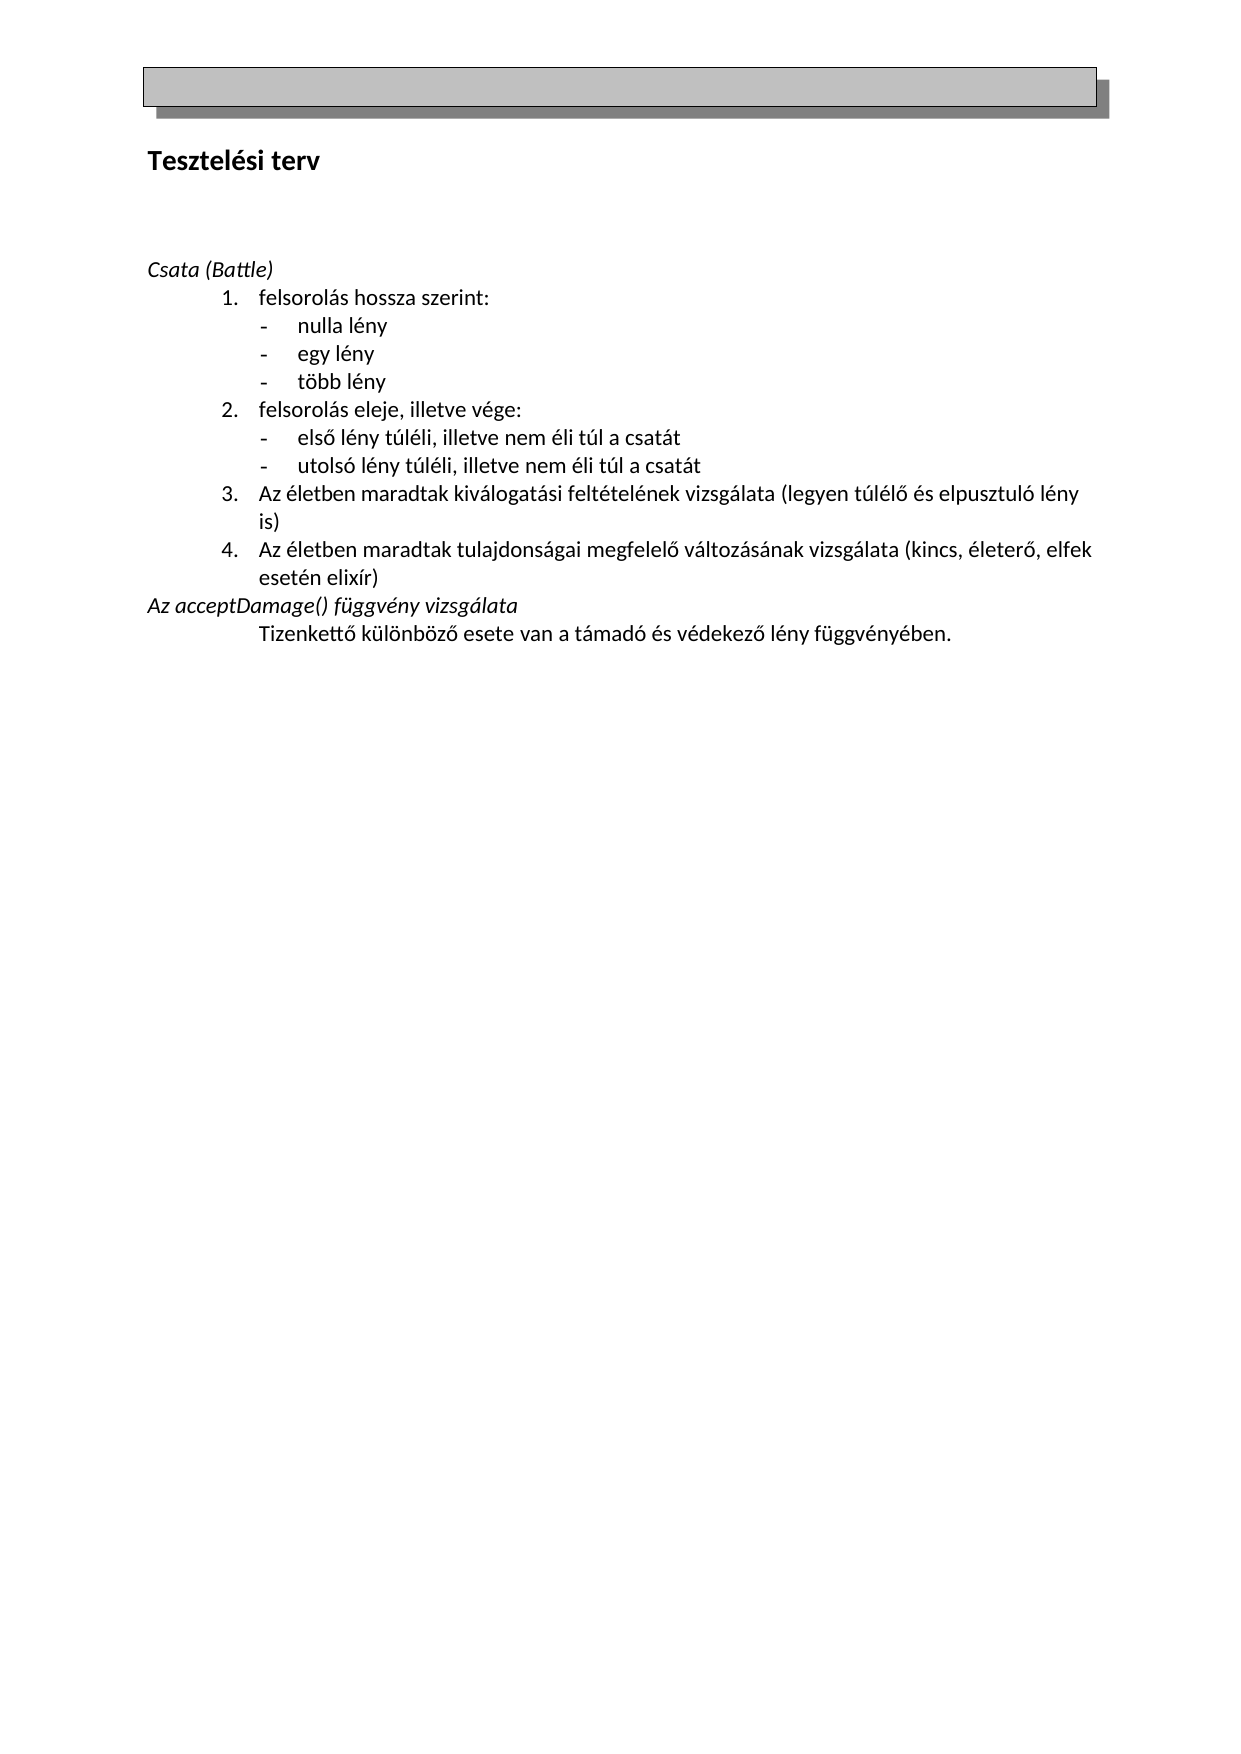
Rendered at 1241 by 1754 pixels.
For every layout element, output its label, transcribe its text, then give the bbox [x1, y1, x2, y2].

text Az acceptDamage() függvény vizsgálata [147, 591, 1105, 619]
subtitle Tesztelési terv [147, 142, 1105, 177]
list nulla lény [260, 311, 1105, 339]
list első lény túléli, illetve nem éli túl a csatát [260, 423, 1105, 451]
list Az életben maradtak tulajdonságai megfelelő változásának vizsgálata (kincs, életerő, elfek esetén elixír) [221, 535, 1105, 591]
list felsorolás eleje, illetve vége: [221, 395, 1105, 423]
text Tizenkettő különböző esete van a támadó és védekező lény függvényében. [259, 619, 1105, 647]
list felsorolás hossza szerint: [221, 283, 1105, 311]
text Csata (Battle) [147, 255, 1105, 283]
list utolsó lény túléli, illetve nem éli túl a csatát [260, 451, 1105, 479]
list egy lény [260, 339, 1105, 367]
list Az életben maradtak kiválogatási feltételének vizsgálata (legyen túlélő és elpusztuló lény is) [221, 479, 1105, 535]
list több lény [260, 367, 1105, 395]
